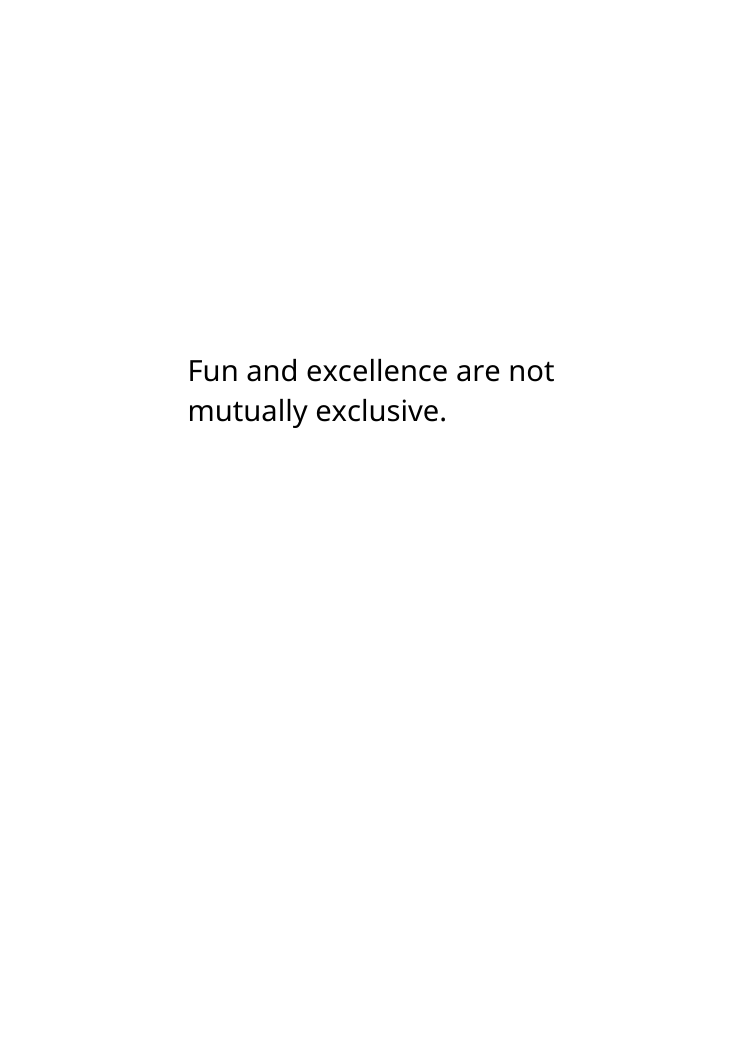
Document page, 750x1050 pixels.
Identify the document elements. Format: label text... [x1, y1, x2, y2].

text Fun and excellence are not mutually exclusive. [187, 351, 562, 430]
